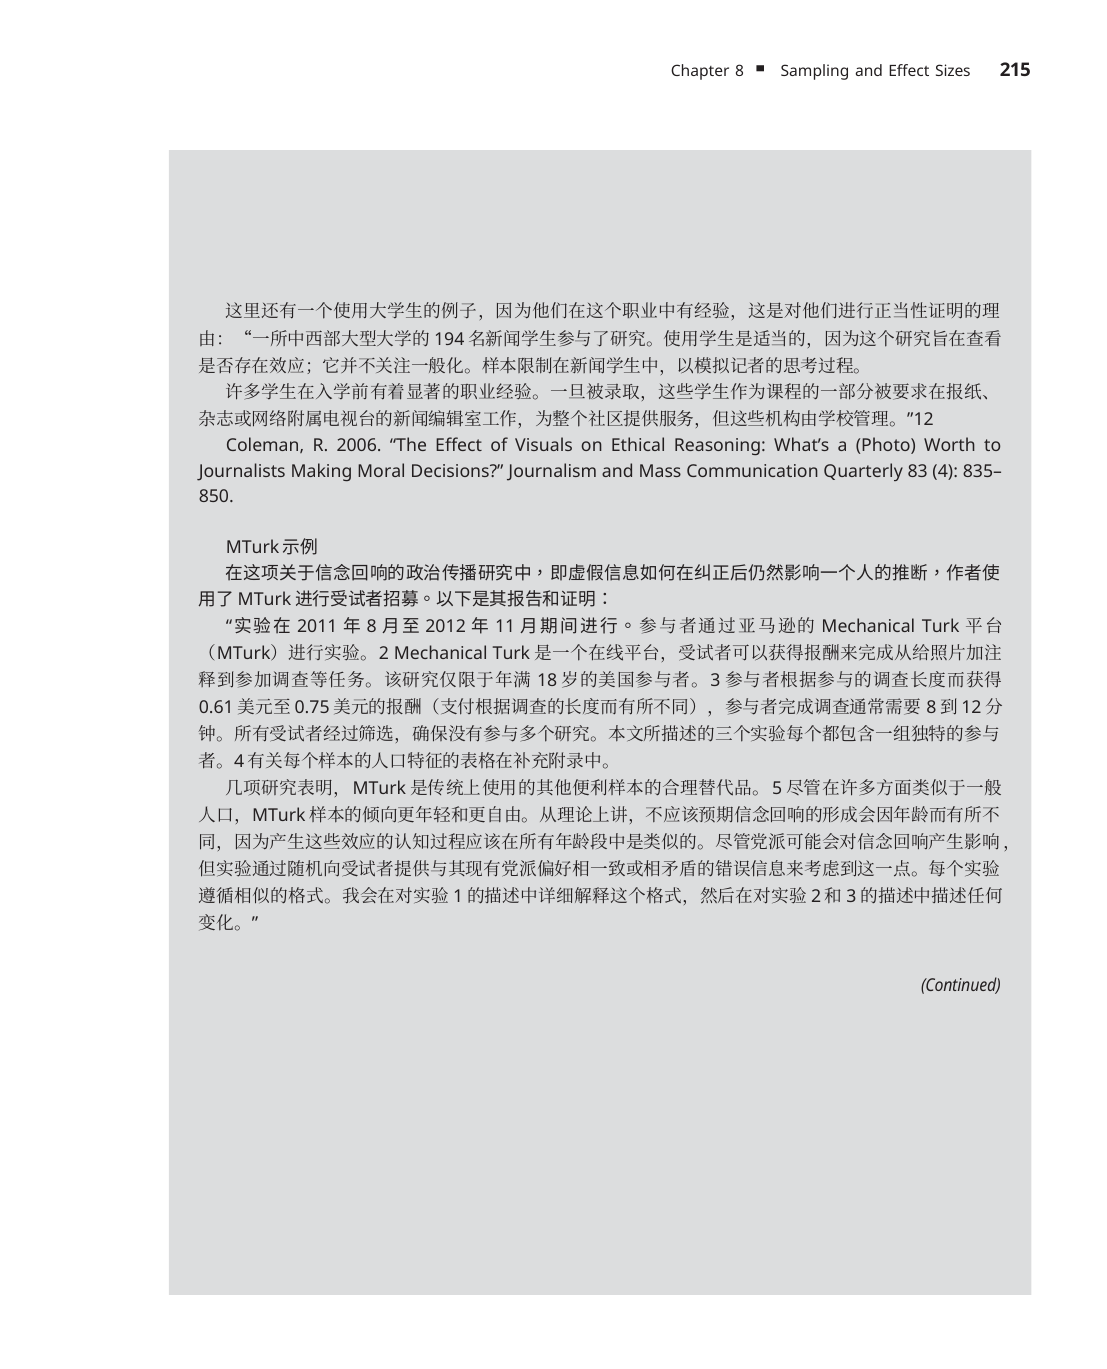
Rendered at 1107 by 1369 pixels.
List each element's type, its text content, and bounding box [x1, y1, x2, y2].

text (Continued) [190, 972, 1003, 996]
text Coleman, R. 2006. “The Effect of Visuals on Ethical Reasoning: What’s a (Photo) Worth to Journalists Making Moral Decisions?” Journalism and Mass Communication Quarterly 83 (4): 835–850. [198, 433, 1003, 508]
text 在这项关于信念回响的政治传播研究中，即虚假信息如何在纠正后仍然影响一个人的推断，作者使用了MTurk进行受试者招募。以下是其报告和证明： [198, 561, 1003, 610]
text 许多学生在入学前有着显著的职业经验。一旦被录取，这些学生作为课程的一部分被要求在报纸、杂志或网络附属电视台的新闻编辑室工作，为整个社区提供服务，但这些机构由学校管理。”12 [198, 378, 1003, 431]
text 几项研究表明，MTurk是传统上使用的其他便利样本的合理替代品。5尽管在许多方面类似于一般人口，MTurk样本的倾向更年轻和更自由。从理论上讲，不应该预期信念回响的形成会因年龄而有所不同，因为产生这些效应的认知过程应该在所有年龄段中是类似的。尽管党派可能会对信念回响产生影响，但实验通过随机向受试者提供与其现有党派偏好相一致或相矛盾的错误信息来考虑到这一点。每个实验遵循相似的格式。我会在对实验1的描述中详细解释这个格式，然后在对实验2和3的描述中描述任何变化。” [198, 774, 1003, 935]
text 这里还有一个使用大学生的例子，因为他们在这个职业中有经验，这是对他们进行正当性证明的理由：“一所中西部大型大学的194名新闻学生参与了研究。使用学生是适当的，因为这个研究旨在查看是否存在效应；它并不关注一般化。样本限制在新闻学生中，以模拟记者的思考过程。 [198, 297, 1003, 377]
text MTurk示例 [198, 535, 1003, 559]
text “实验在2011年8月至2012年11月期间进行。参与者通过亚马逊的Mechanical Turk平台（MTurk）进行实验。2 Mechanical Turk是一个在线平台，受试者可以获得报酬来完成从给照片加注释到参加调查等任务。该研究仅限于年满18岁的美国参与者。3参与者根据参与的调查长度而获得0.61美元至0.75美元的报酬（支付根据调查的长度而有所不同），参与者完成调查通常需要8到12分钟。所有受试者经过筛选，确保没有参与多个研究。本文所描述的三个实验每个都包含一组独特的参与者。4有关每个样本的人口特征的表格在补充附录中。 [198, 612, 1003, 772]
